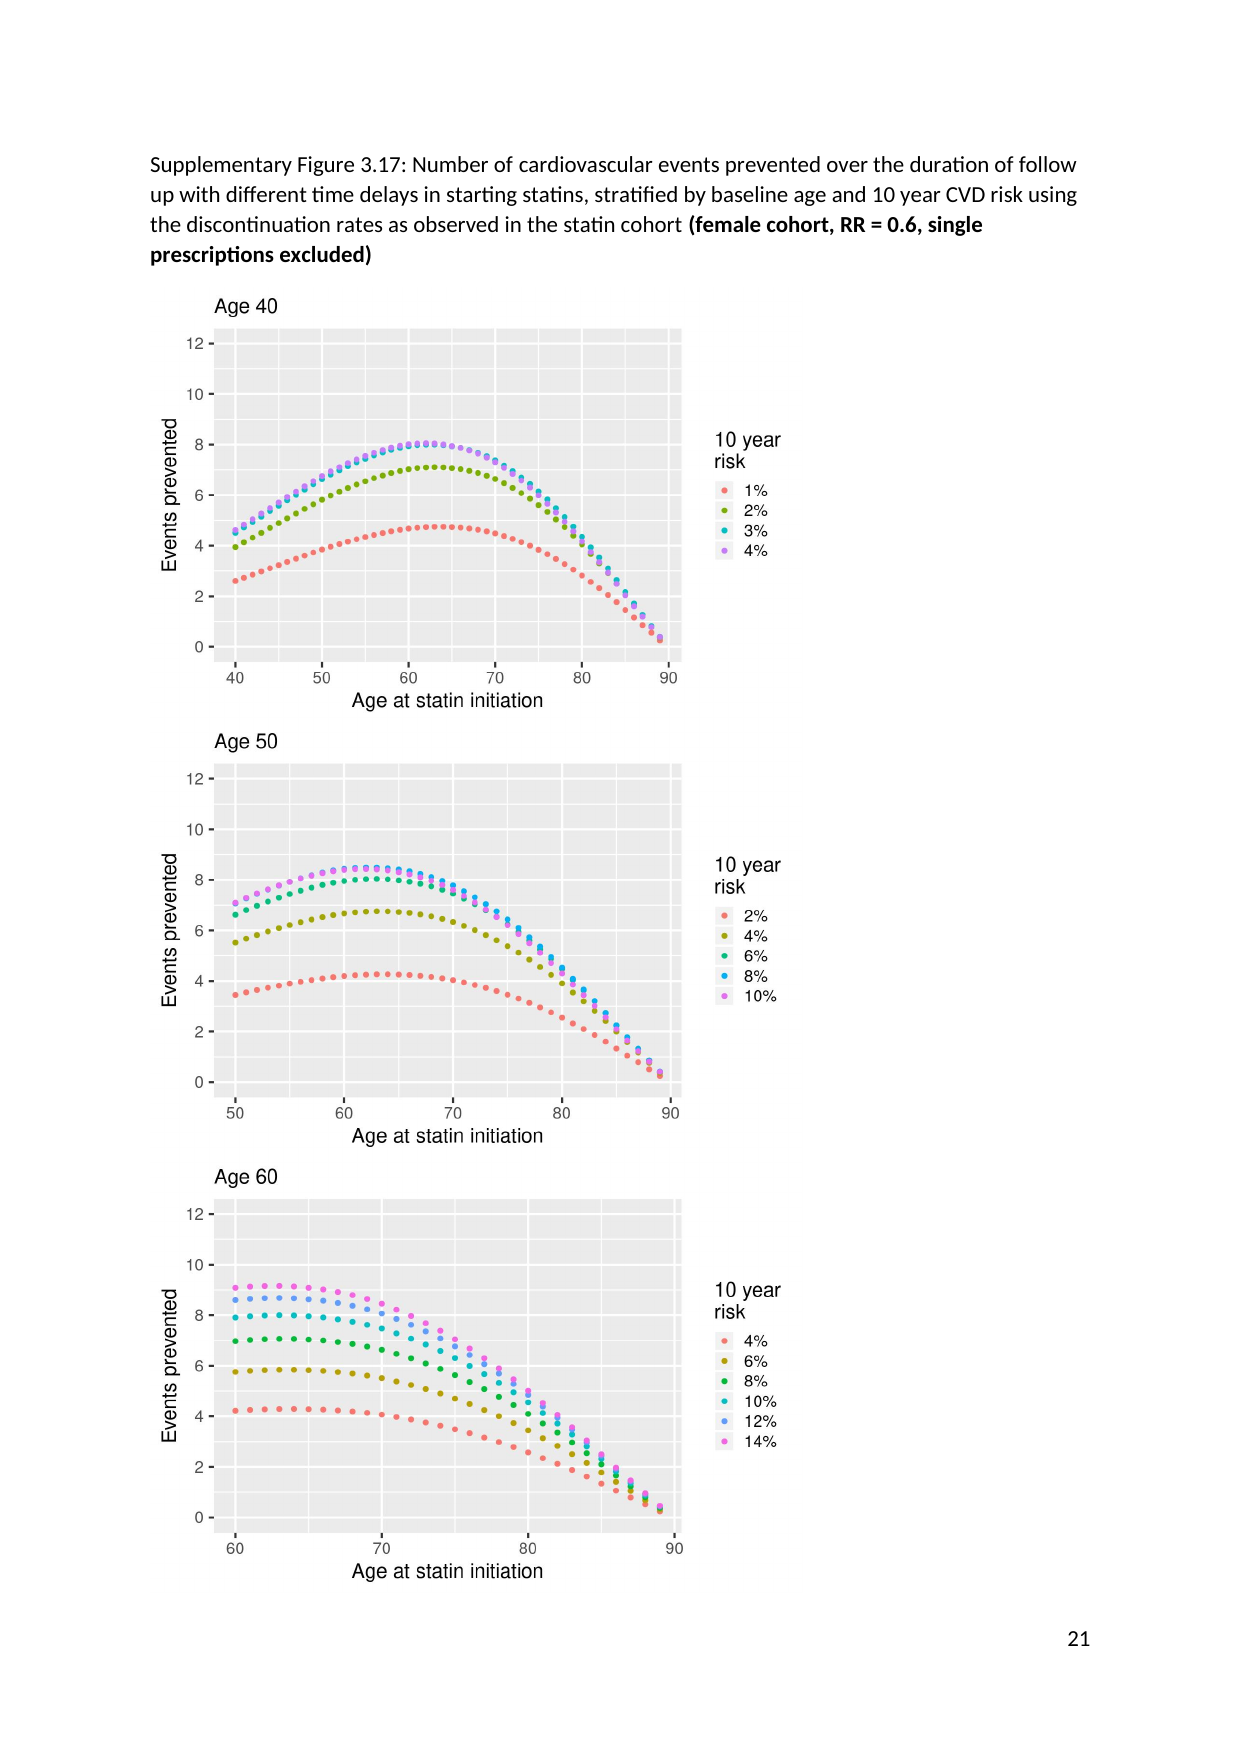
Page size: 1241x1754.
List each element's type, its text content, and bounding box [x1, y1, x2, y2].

text Supplementary Figure 3.17: Number of cardiovascular events prevented over the duration of follow up with different time delays in starting statins, stratified by baseline age and 10 year CVD risk using the discontinuation rates as observed in the statin cohort (female cohort, RR = 0.6, single prescriptions excluded) [150, 150, 1090, 269]
picture [150, 287, 803, 1593]
